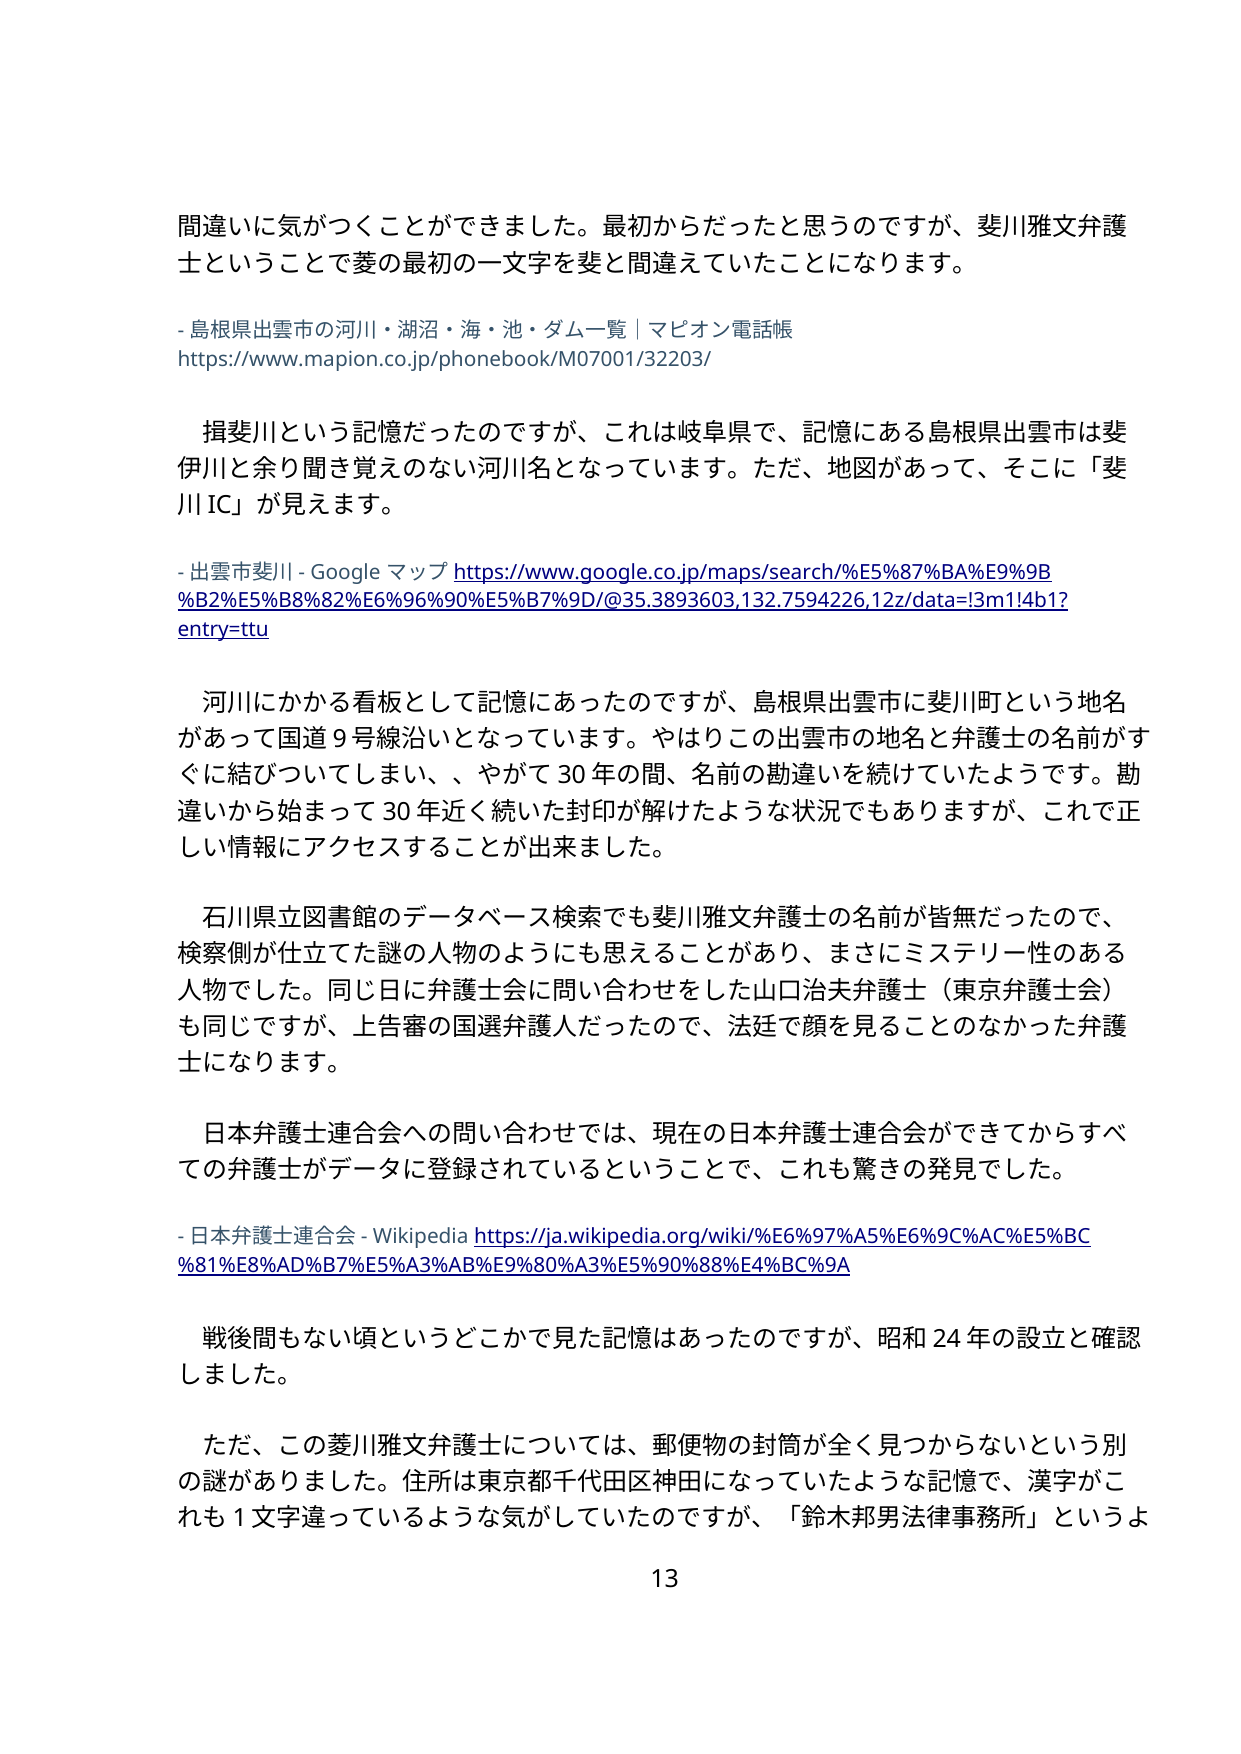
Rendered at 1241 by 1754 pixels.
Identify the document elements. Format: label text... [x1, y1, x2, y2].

text - 島根県出雲市の河川・湖沼・海・池・ダム一覧｜マピオン電話帳 https://www.mapion.co.jp/phonebook/M07001/32203/ [177, 313, 1152, 372]
text 揖斐川という記憶だったのですが、これは岐阜県で、記憶にある島根県出雲市は斐伊川と余り聞き覚えのない河川名となっています。ただ、地図があって、そこに「斐川IC」が見えます。 [177, 412, 1152, 521]
text 石川県立図書館のデータベース検索でも斐川雅文弁護士の名前が皆無だったので、検察側が仕立てた謎の人物のようにも思えることがあり、まさにミステリー性のある人物でした。同じ日に弁護士会に問い合わせをした山口治夫弁護士（東京弁護士会）も同じですが、上告審の国選弁護人だったので、法廷で顔を見ることのなかった弁護士になります。 [177, 898, 1152, 1079]
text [177, 207, 1152, 279]
text - 日本弁護士連合会 - Wikipedia https://ja.wikipedia.org/wiki/%E6%97%A5%E6%9C%AC%E5%BC%81%E8%AD%B7%E5%A3%AB%E9%80%A3%E5%90%88%E4%BC%9A [177, 1219, 1152, 1278]
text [177, 1425, 1152, 1534]
text 戦後間もない頃というどこかで見た記憶はあったのですが、昭和24年の設立と確認しました。 [177, 1319, 1152, 1391]
text 日本弁護士連合会への問い合わせでは、現在の日本弁護士連合会ができてからすべての弁護士がデータに登録されているということで、これも驚きの発見でした。 [177, 1113, 1152, 1186]
text - 出雲市斐川 - Google マップ https://www.google.co.jp/maps/search/%E5%87%BA%E9%9B%B2%E5%B8%82%E6%96%90%E5%B7%9D/@35.3893603,132.7594226,12z/data=!3m1!4b1?entry=ttu [177, 555, 1152, 642]
text 河川にかかる看板として記憶にあったのですが、島根県出雲市に斐川町という地名があって国道9号線沿いとなっています。やはりこの出雲市の地名と弁護士の名前がすぐに結びついてしまい、、やがて30年の間、名前の勘違いを続けていたようです。勘違いから始まって30年近く続いた封印が解けたような状況でもありますが、これで正しい情報にアクセスすることが出来ました。 [177, 682, 1152, 864]
